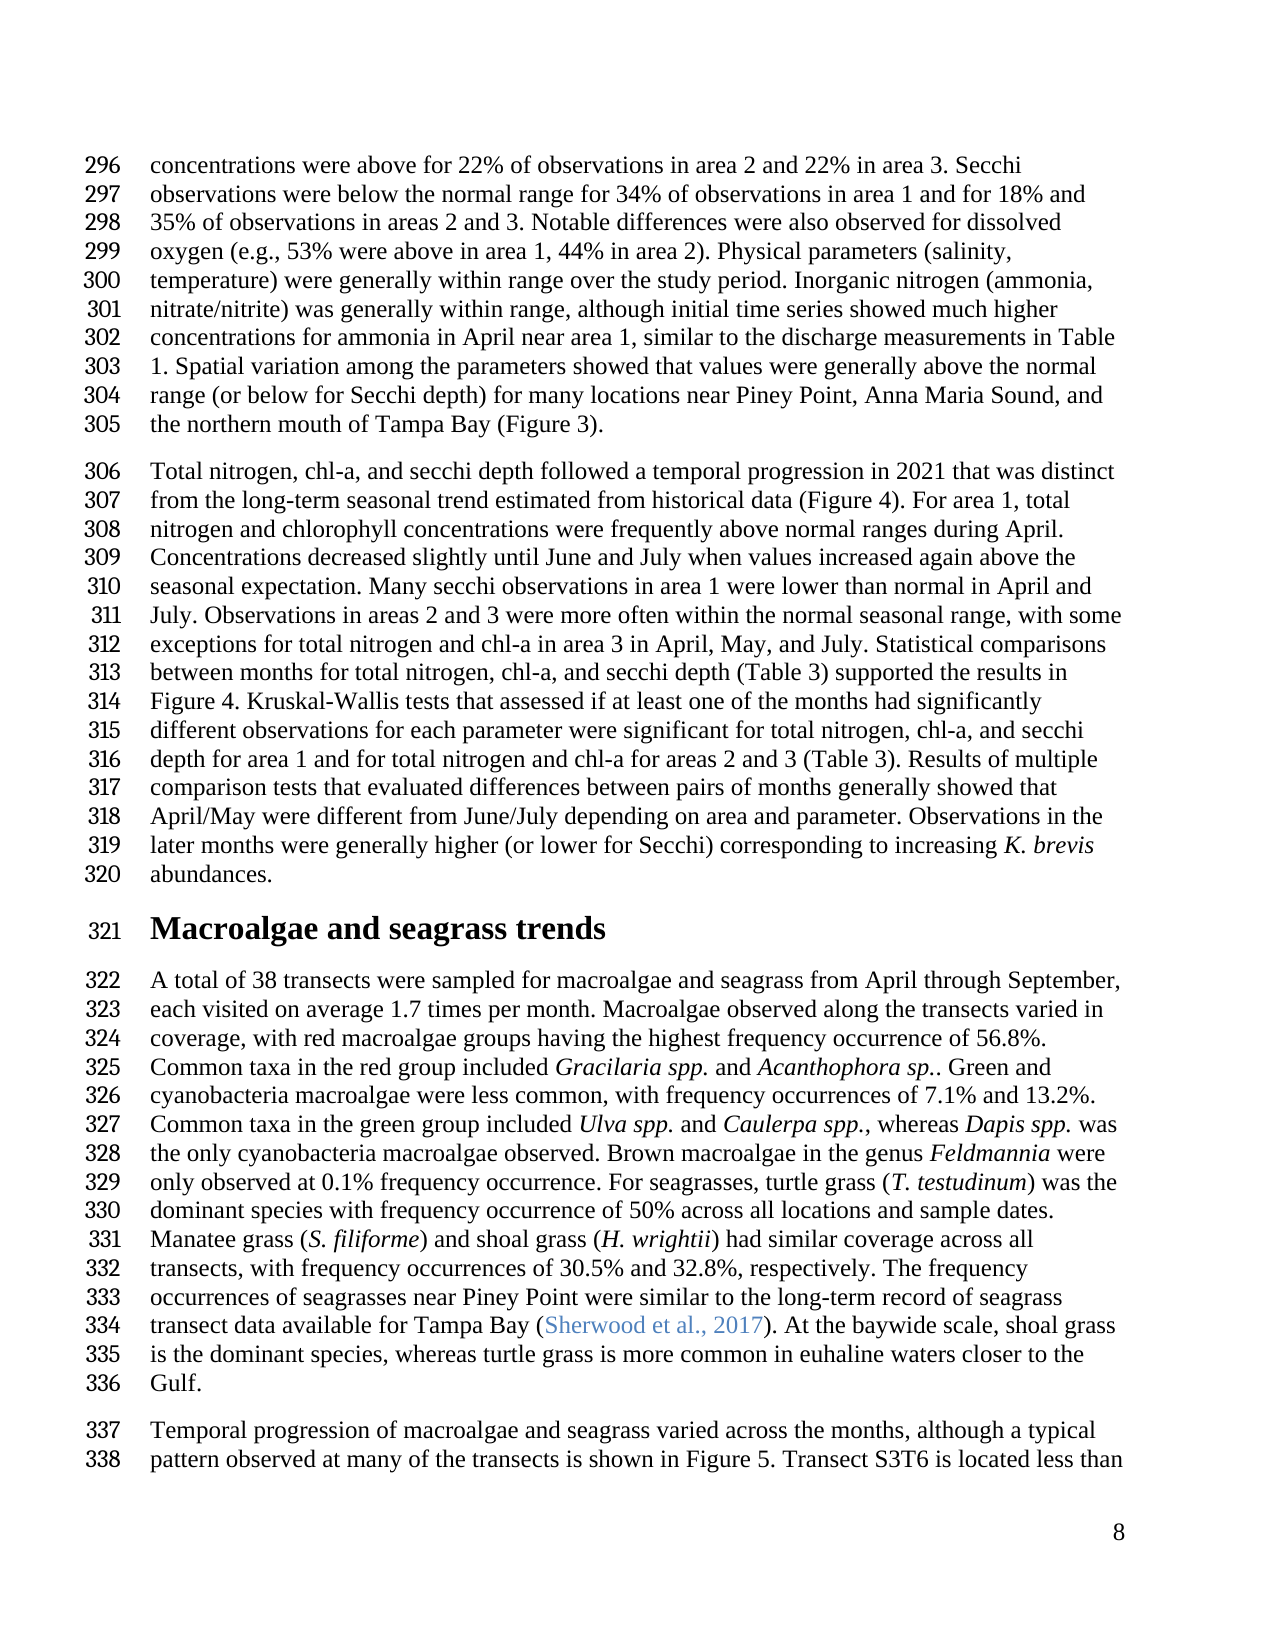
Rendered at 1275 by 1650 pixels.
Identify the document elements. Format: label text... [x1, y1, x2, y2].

text A total of 38 transects were sampled for macroalgae and seagrass from April through September, each visited on average 1.7 times per month. Macroalgae observed along the transects varied in coverage, with red macroalgae groups having the highest frequency occurrence of 56.8%. Common taxa in the red group included Gracilaria spp. and Acanthophora sp.. Green and cyanobacteria macroalgae were less common, with frequency occurrences of 7.1% and 13.2%. Common taxa in the green group included Ulva spp. and Caulerpa spp., whereas Dapis spp. was the only cyanobacteria macroalgae observed. Brown macroalgae in the genus Feldmannia were only observed at 0.1% frequency occurrence. For seagrasses, turtle grass (T. testudinum) was the dominant species with frequency occurrence of 50% across all locations and sample dates. Manatee grass (S. filiforme) and shoal grass (H. wrightii) had similar coverage across all transects, with frequency occurrences of 30.5% and 32.8%, respectively. The frequency occurrences of seagrasses near Piney Point were similar to the long-term record of seagrass transect data available for Tampa Bay (Sherwood et al., 2017). At the baywide scale, shoal grass is the dominant species, whereas turtle grass is more common in euhaline waters closer to the Gulf. [150, 965, 1125, 1397]
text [150, 150, 1125, 437]
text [150, 1415, 1125, 1473]
subtitle Macroalgae and seagrass trends [150, 908, 1125, 947]
text Total nitrogen, chl-a, and secchi depth followed a temporal progression in 2021 that was distinct from the long-term seasonal trend estimated from historical data (Figure 4). For area 1, total nitrogen and chlorophyll concentrations were frequently above normal ranges during April. Concentrations decreased slightly until June and July when values increased again above the seasonal expectation. Many secchi observations in area 1 were lower than normal in April and July. Observations in areas 2 and 3 were more often within the normal seasonal range, with some exceptions for total nitrogen and chl-a in area 3 in April, May, and July. Statistical comparisons between months for total nitrogen, chl-a, and secchi depth (Table 3) supported the results in Figure 4. Kruskal-Wallis tests that assessed if at least one of the months had significantly different observations for each parameter were significant for total nitrogen, chl-a, and secchi depth for area 1 and for total nitrogen and chl-a for areas 2 and 3 (Table 3). Results of multiple comparison tests that evaluated differences between pairs of months generally showed that April/May were different from June/July depending on area and parameter. Observations in the later months were generally higher (or lower for Secchi) corresponding to increasing K. brevis abundances. [150, 456, 1125, 887]
